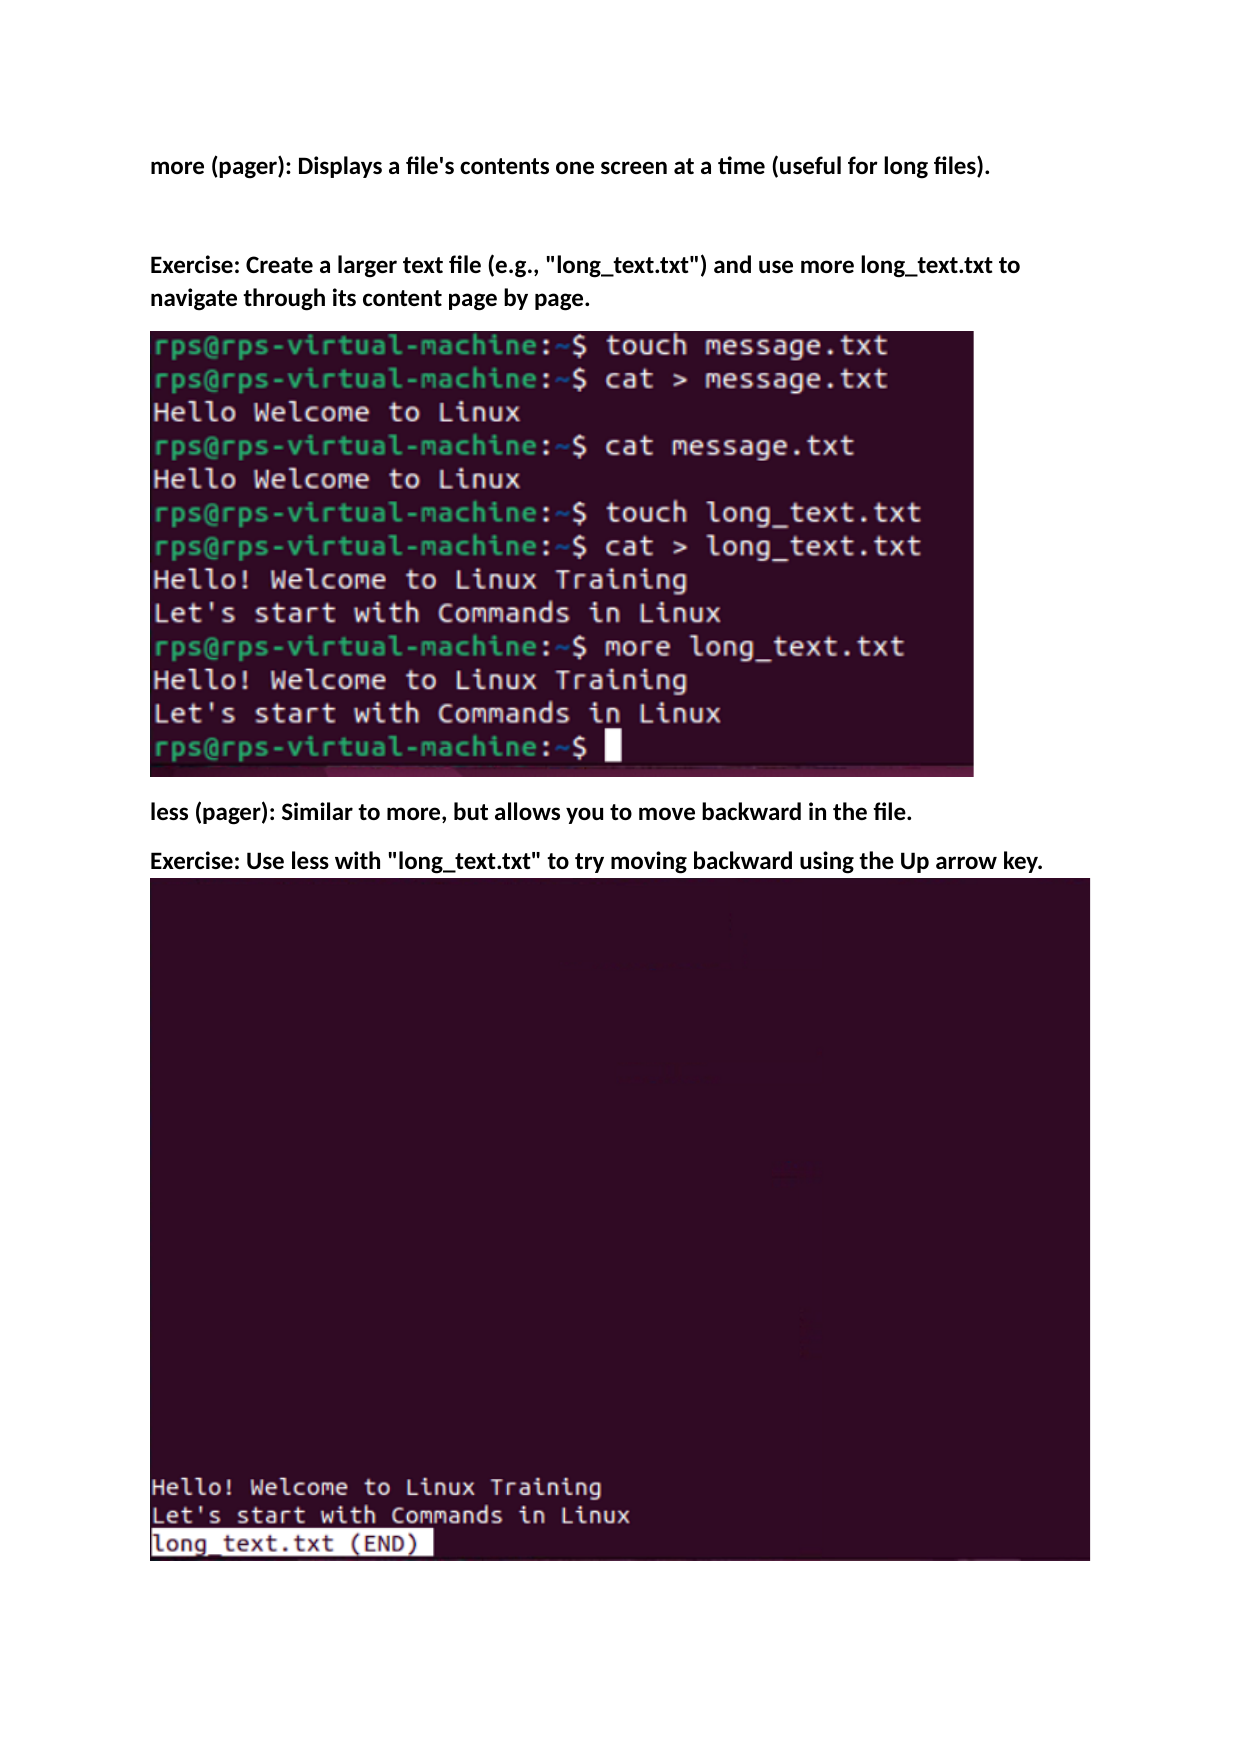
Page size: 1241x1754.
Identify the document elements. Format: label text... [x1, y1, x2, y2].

text Exercise: Use less with "long_text.txt" to try moving backward using the Up arrow key. [150, 845, 1090, 878]
text less (pager): Similar to more, but allows you to move backward in the file. [150, 796, 1090, 826]
picture [150, 331, 974, 777]
picture [150, 878, 1091, 1561]
text Exercise: Create a larger text file (e.g., "long_text.txt") and use more long_text.txt to navigate through its content page by page. [150, 249, 1090, 313]
text more (pager): Displays a file's contents one screen at a time (useful for long files). [150, 150, 1090, 181]
